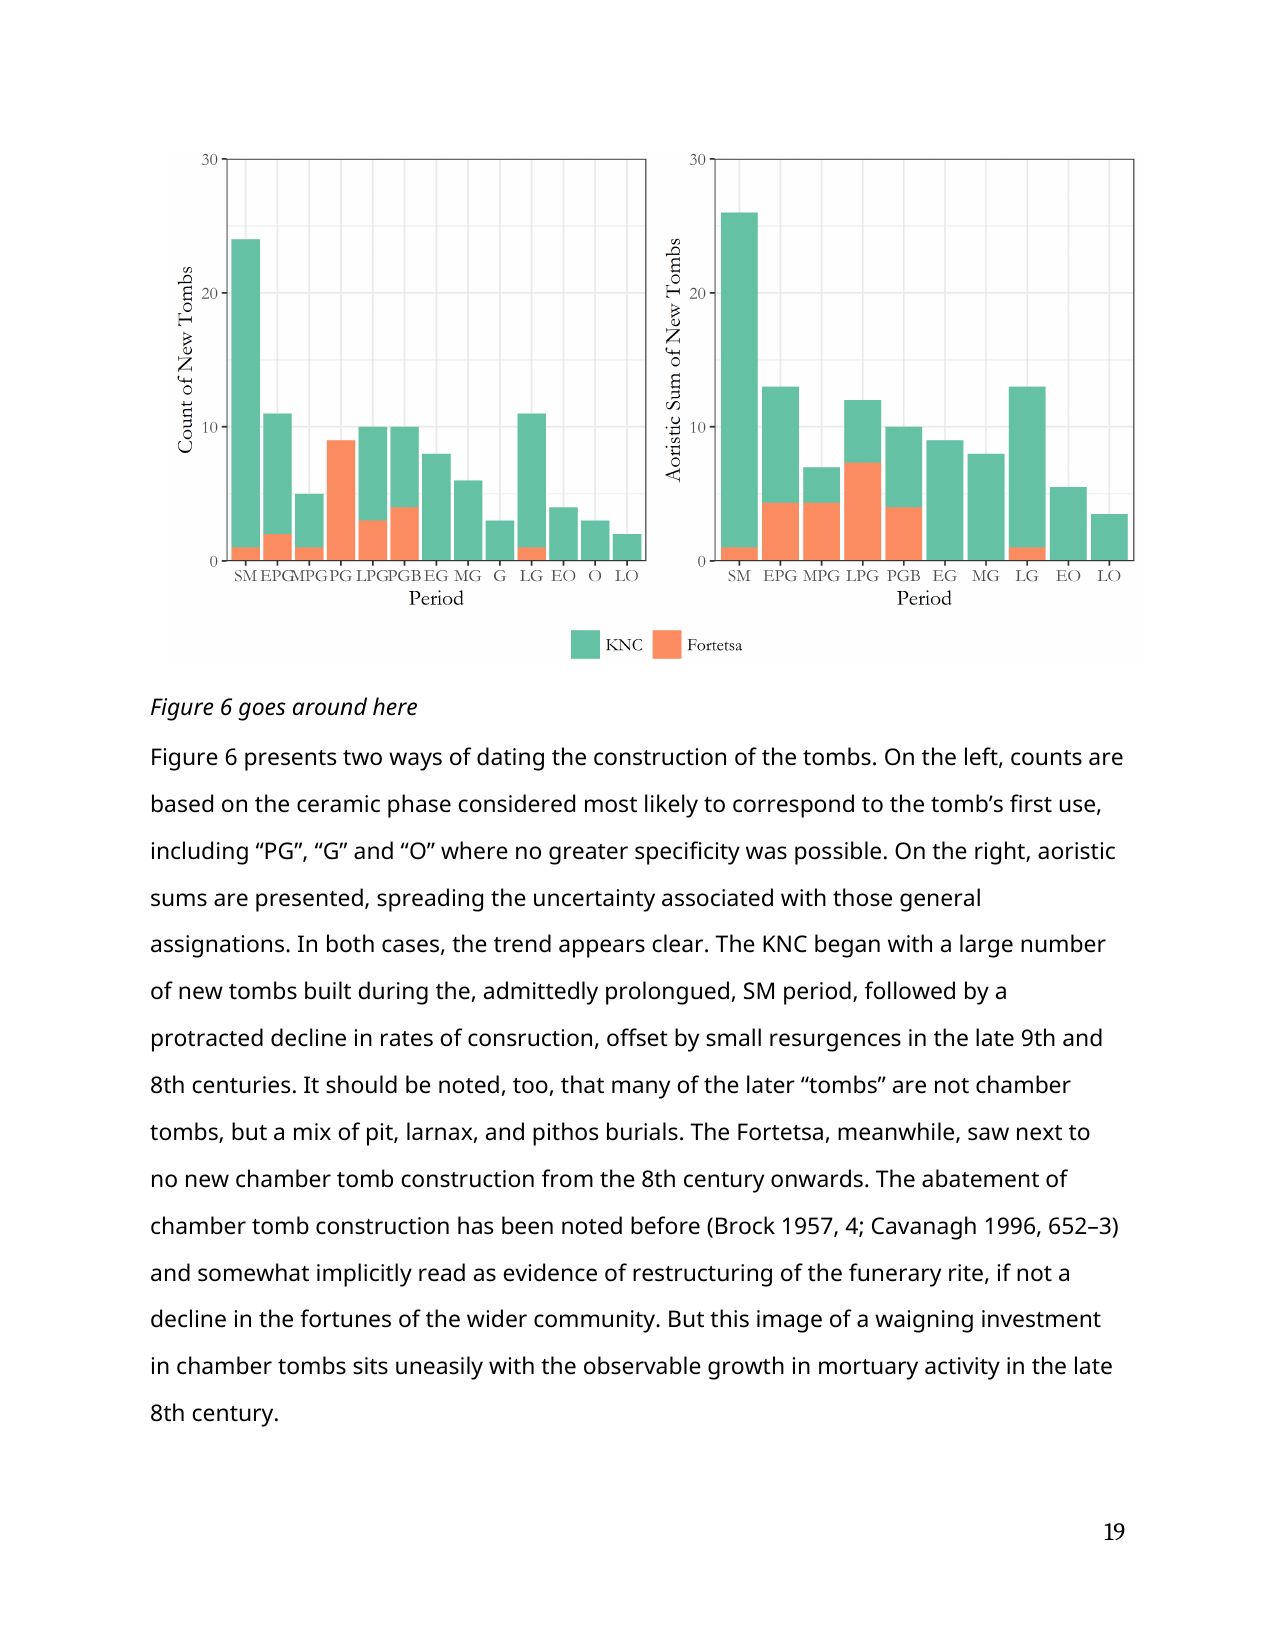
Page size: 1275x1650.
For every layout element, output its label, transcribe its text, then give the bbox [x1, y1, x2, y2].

text Figure 6 goes around here [150, 691, 1125, 722]
text Figure 6 presents two ways of dating the construction of the tombs. On the left, counts are based on the ceramic phase considered most likely to correspond to the tomb’s first use, including “PG”, “G” and “O” where no greater specificity was possible. On the right, aoristic sums are presented, spreading the uncertainty associated with those general assignations. In both cases, the trend appears clear. The KNC began with a large number of new tombs built during the, admittedly prolongued, SM period, followed by a protracted decline in rates of consruction, offset by small resurgences in the late 9th and 8th centuries. It should be noted, too, that many of the later “tombs” are not chamber tombs, but a mix of pit, larnax, and pithos burials. The Fortetsa, meanwhile, saw next to no new chamber tomb construction from the 8th century onwards. The abatement of chamber tomb construction has been noted before (Brock 1957, 4; Cavanagh 1996, 652–3) and somewhat implicitly read as evidence of restructuring of the funerary rite, if not a decline in the fortunes of the wider community. But this image of a waigning investment in chamber tombs sits uneasily with the observable growth in mortuary activity in the late 8th century. [150, 741, 1125, 1428]
picture [168, 150, 1144, 670]
